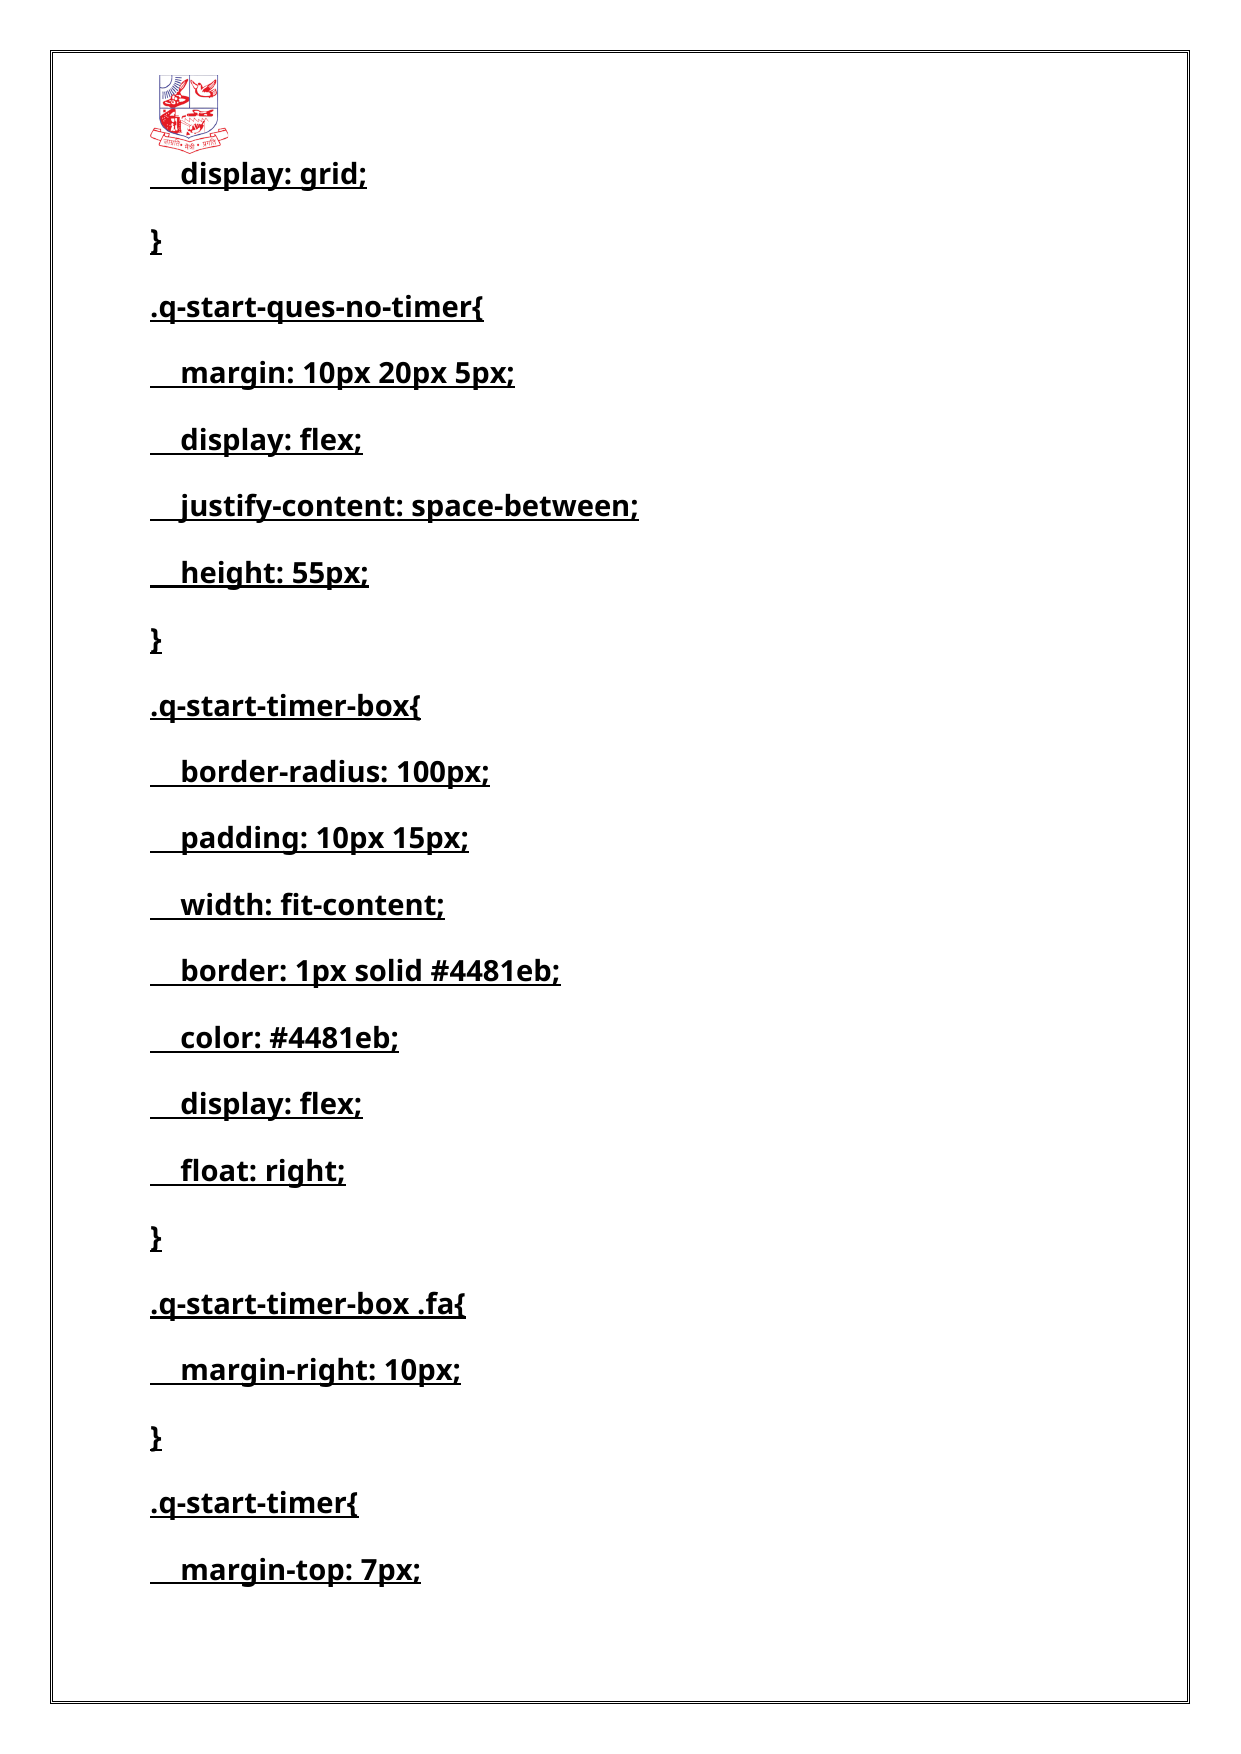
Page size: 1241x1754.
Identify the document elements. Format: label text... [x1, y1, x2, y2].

text } [150, 618, 1090, 658]
text margin: 10px 20px 5px; [150, 352, 1090, 392]
text color: #4481eb; [150, 1017, 1090, 1057]
text justify-content: space-between; [150, 485, 1090, 525]
text height: 55px; [150, 552, 1090, 592]
text border: 1px solid #4481eb; [150, 951, 1090, 990]
text width: fit-content; [150, 884, 1090, 924]
text margin-right: 10px; [150, 1349, 1090, 1389]
picture [150, 75, 229, 154]
text } [150, 1216, 1090, 1256]
text .q-start-timer-box{ [150, 685, 1090, 724]
text border-radius: 100px; [150, 751, 1090, 791]
text } [150, 1416, 1090, 1456]
text .q-start-timer-box .fa{ [150, 1283, 1090, 1323]
text display: flex; [150, 1083, 1090, 1123]
text margin-top: 7px; [150, 1549, 1090, 1588]
text } [150, 219, 1090, 259]
text display: flex; [150, 419, 1090, 459]
text padding: 10px 15px; [150, 818, 1090, 857]
text .q-start-ques-no-timer{ [150, 286, 1090, 326]
text .q-start-timer{ [150, 1482, 1090, 1522]
text display: grid; [150, 153, 1090, 193]
text float: right; [150, 1150, 1090, 1190]
